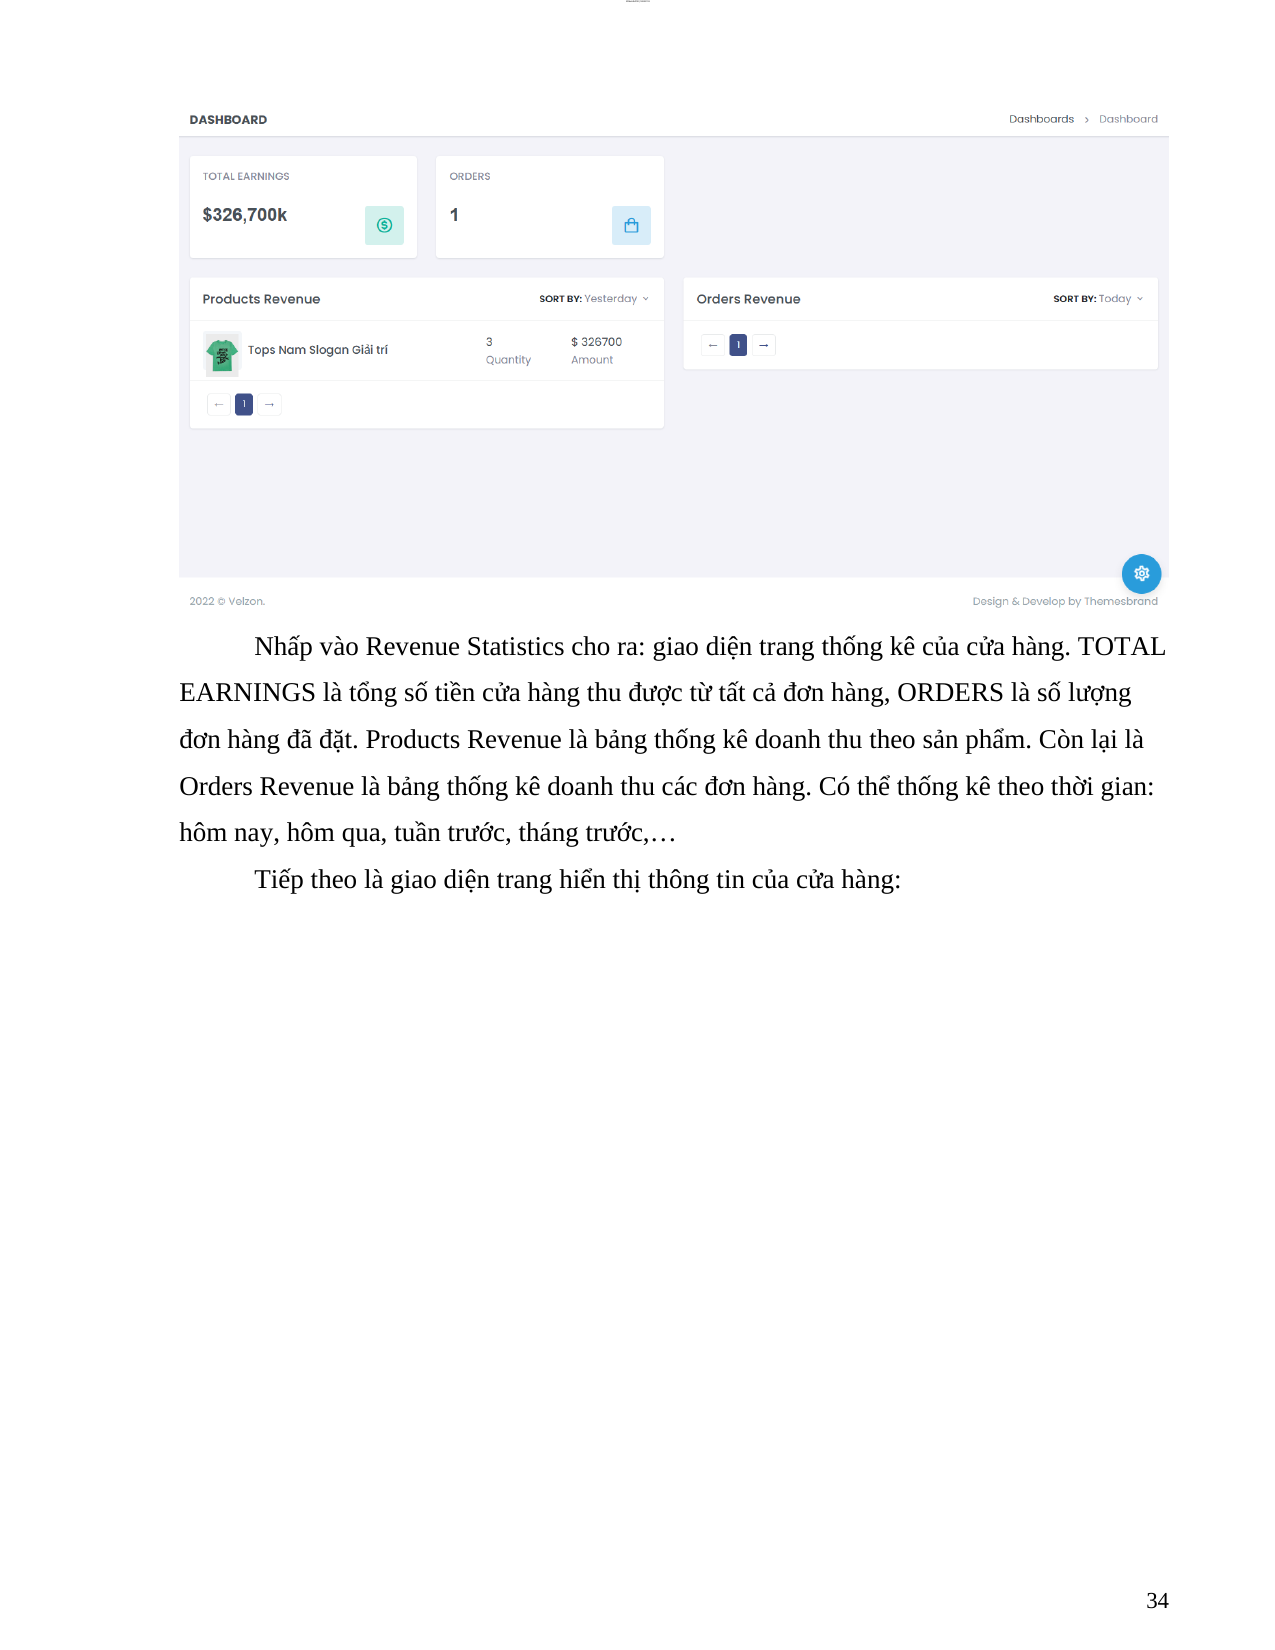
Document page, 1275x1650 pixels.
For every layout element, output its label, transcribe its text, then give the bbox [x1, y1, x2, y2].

picture [179, 108, 1169, 617]
text Tiếp theo là giao diện trang hiển thị thông tin của cửa hàng: [179, 863, 1169, 894]
text Nhấp vào Revenue Statistics cho ra: giao diện trang thống kê của cửa hàng. TOTAL EARNINGS là tổng số tiền cửa hàng thu được từ tất cả đơn hàng, ORDERS là số lượng đơn hàng đã đặt. Products Revenue là bảng thống kê doanh thu theo sản phẩm. Còn lại là Orders Revenue là bảng thống kê doanh thu các đơn hàng. Có thể thống kê theo thời gian: hôm nay, hôm qua, tuần trước, tháng trước,… [179, 630, 1169, 848]
